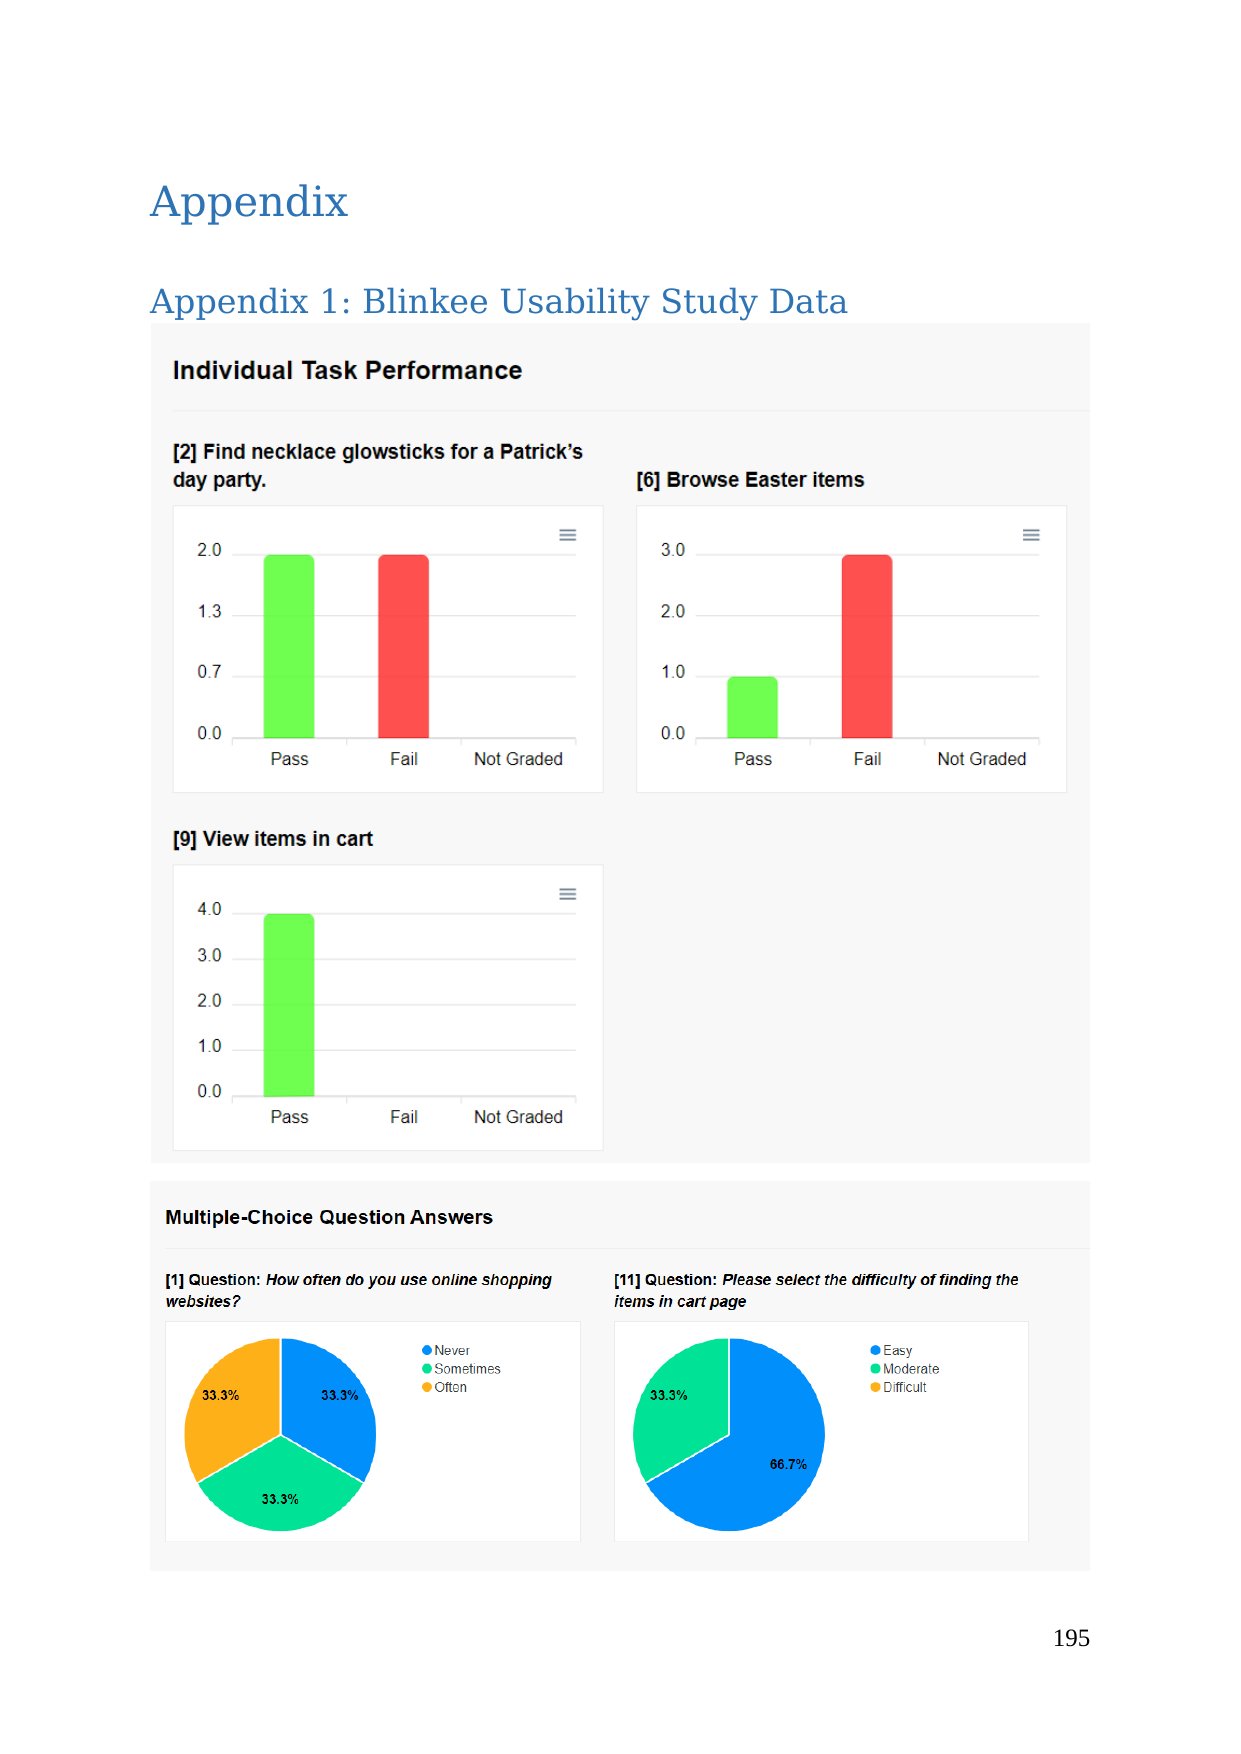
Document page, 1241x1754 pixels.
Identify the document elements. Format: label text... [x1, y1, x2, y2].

picture [150, 323, 1091, 1163]
subtitle Appendix 1: Blinkee Usability Study Data [150, 280, 1090, 320]
picture [150, 1181, 1091, 1571]
subtitle Appendix [150, 175, 1090, 225]
